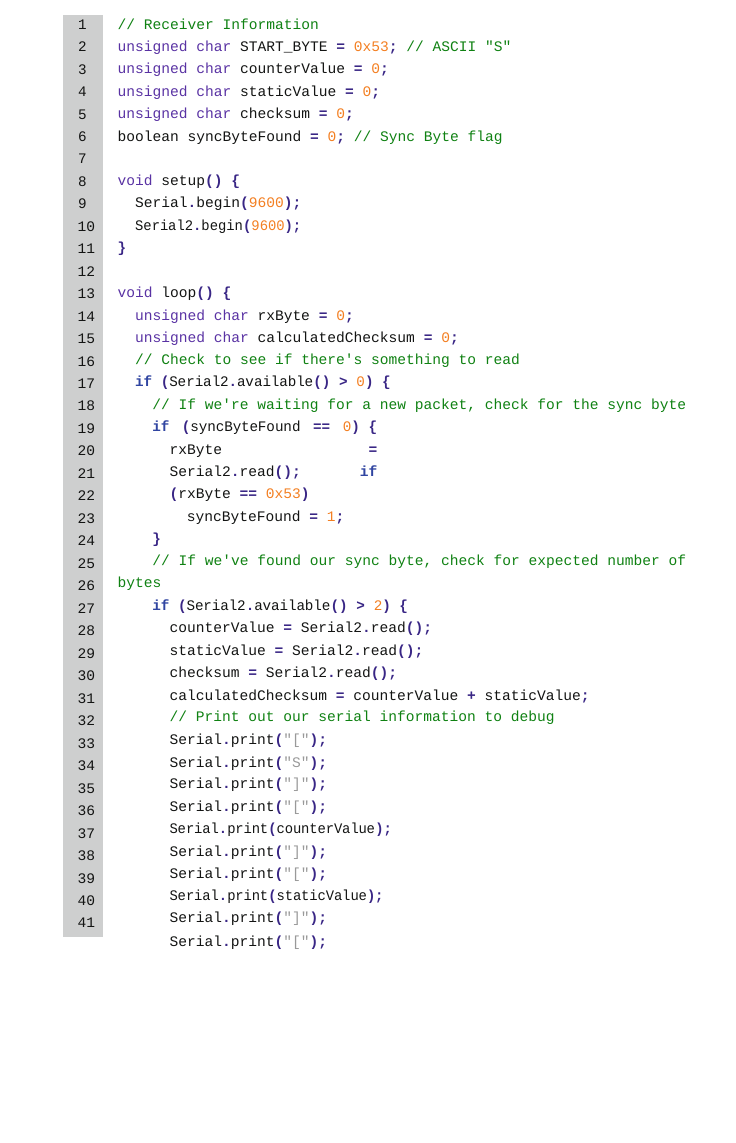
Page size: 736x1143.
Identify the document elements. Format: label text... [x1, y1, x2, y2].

text void loop() { [117, 285, 735, 302]
text // Check to see if there's something to read [135, 352, 735, 369]
text } [152, 531, 735, 548]
text unsigned char staticValue = 0; unsigned char checksum = 0; [117, 84, 385, 123]
text // If we're waiting for a new packet, check for the sync byte [152, 397, 735, 413]
text if (Serial2.available() > 2){ counterValue = Serial2.read(); staticValue = Serial2.read(); checksum = Serial2.read(); [152, 598, 442, 682]
text Serial.print("["); Serial.print(counterValue); Serial.print("]"); [169, 799, 545, 860]
text Serial.print("]"); [169, 777, 735, 793]
text Serial.print("["); [169, 933, 735, 949]
text } [117, 240, 735, 257]
text unsigned char START_BYTE = 0x53; // ASCII "S" unsigned char counterValue = 0; [117, 39, 513, 78]
text if (Serial2.available() > 0){ [135, 374, 735, 391]
text unsigned char rxByte = 0; [135, 308, 735, 324]
text Serial.print("S"); [169, 754, 735, 771]
text unsigned char calculatedChecksum = 0; [135, 330, 735, 347]
text Serial.print("["); Serial.print(staticValue); Serial.print("]"); [169, 866, 442, 927]
text syncByteFound = 1; [187, 509, 735, 525]
text void setup() { Serial.begin(9600); Serial2.begin(9600); [117, 173, 385, 234]
text // If we've found our sync byte, check for expected number of bytes [117, 553, 696, 592]
text // Print out our serial information to debug Serial.print("["); [169, 709, 645, 748]
text // Receiver Information [117, 17, 735, 33]
text boolean syncByteFound = 0; // Sync Byte flag [117, 129, 735, 145]
text calculatedChecksum = counterValue + staticValue; [169, 687, 735, 704]
text if (syncByteFound == 0){ rxByte = Serial2.read(); if (rxByte == 0x53) [152, 419, 377, 503]
